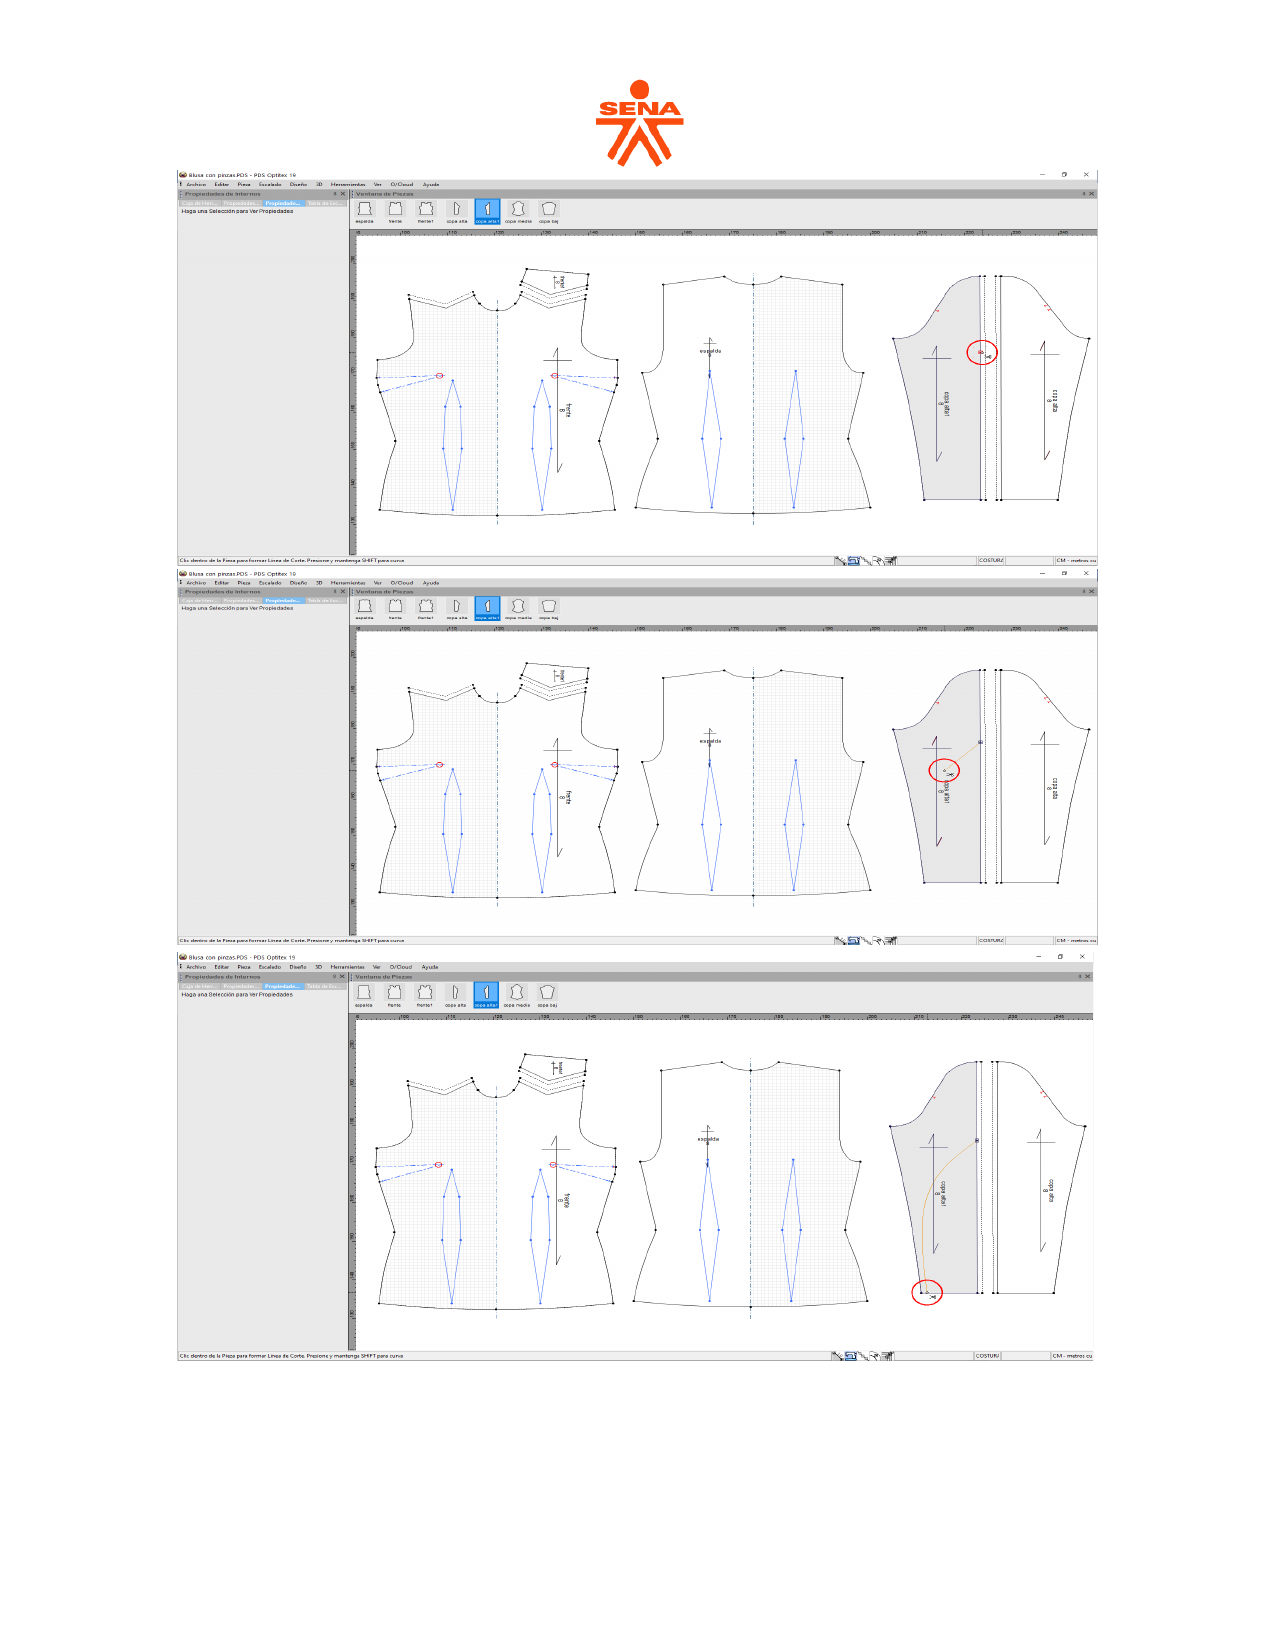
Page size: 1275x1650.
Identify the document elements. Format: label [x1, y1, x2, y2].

picture [177, 76, 1098, 566]
picture [177, 952, 1094, 1361]
picture [177, 569, 1098, 945]
